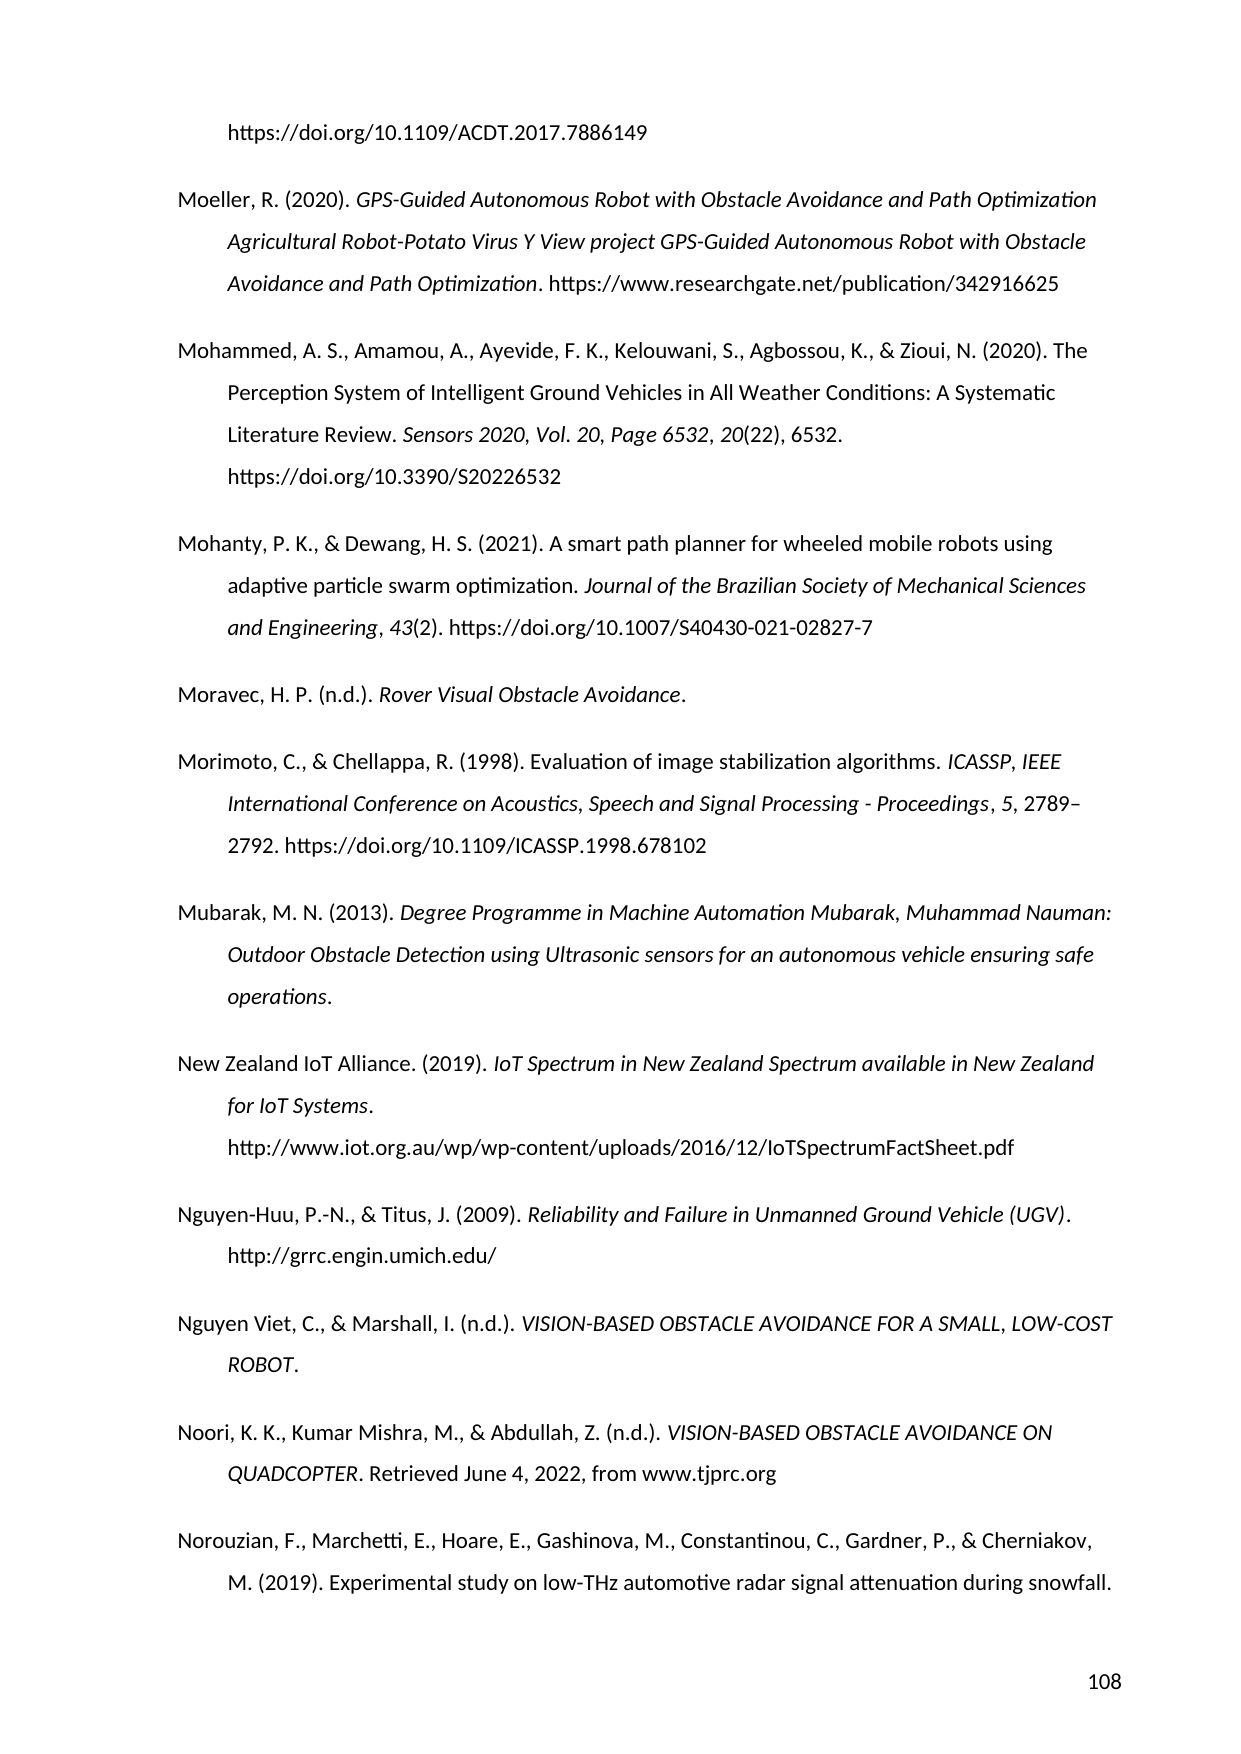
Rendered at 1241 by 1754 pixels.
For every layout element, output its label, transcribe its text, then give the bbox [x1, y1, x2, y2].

text New Zealand IoT Alliance. (2019). IoT Spectrum in New Zealand Spectrum available in New Zealand for IoT Systems. http://www.iot.org.au/wp/wp-content/uploads/2016/12/IoTSpectrumFactSheet.pdf [177, 1049, 1122, 1161]
text Moeller, R. (2020). GPS-Guided Autonomous Robot with Obstacle Avoidance and Path Optimization Agricultural Robot-Potato Virus Y View project GPS-Guided Autonomous Robot with Obstacle Avoidance and Path Optimization. https://www.researchgate.net/publication/342916625 [177, 185, 1122, 297]
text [177, 1527, 1122, 1597]
text Noori, K. K., Kumar Mishra, M., & Abdullah, Z. (n.d.). VISION-BASED OBSTACLE AVOIDANCE ON QUADCOPTER. Retrieved June 4, 2022, from www.tjprc.org [177, 1418, 1122, 1488]
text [177, 118, 1122, 146]
text Mohammed, A. S., Amamou, A., Ayevide, F. K., Kelouwani, S., Agbossou, K., & Zioui, N. (2020). The Perception System of Intelligent Ground Vehicles in All Weather Conditions: A Systematic Literature Review. Sensors 2020, Vol. 20, Page 6532, 20(22), 6532. https://doi.org/10.3390/S20226532 [177, 336, 1122, 490]
text Nguyen-Huu, P.-N., & Titus, J. (2009). Reliability and Failure in Unmanned Ground Vehicle (UGV). http://grrc.engin.umich.edu/ [177, 1200, 1122, 1270]
text Mubarak, M. N. (2013). Degree Programme in Machine Automation Mubarak, Muhammad Nauman: Outdoor Obstacle Detection using Ultrasonic sensors for an autonomous vehicle ensuring safe operations. [177, 898, 1122, 1010]
text Morimoto, C., & Chellappa, R. (1998). Evaluation of image stabilization algorithms. ICASSP, IEEE International Conference on Acoustics, Speech and Signal Processing - Proceedings, 5, 2789–2792. https://doi.org/10.1109/ICASSP.1998.678102 [177, 747, 1122, 859]
text Nguyen Viet, C., & Marshall, I. (n.d.). VISION-BASED OBSTACLE AVOIDANCE FOR A SMALL, LOW-COST ROBOT. [177, 1309, 1122, 1379]
text Moravec, H. P. (n.d.). Rover Visual Obstacle Avoidance. [177, 680, 1122, 708]
text Mohanty, P. K., & Dewang, H. S. (2021). A smart path planner for wheeled mobile robots using adaptive particle swarm optimization. Journal of the Brazilian Society of Mechanical Sciences and Engineering, 43(2). https://doi.org/10.1007/S40430-021-02827-7 [177, 529, 1122, 641]
